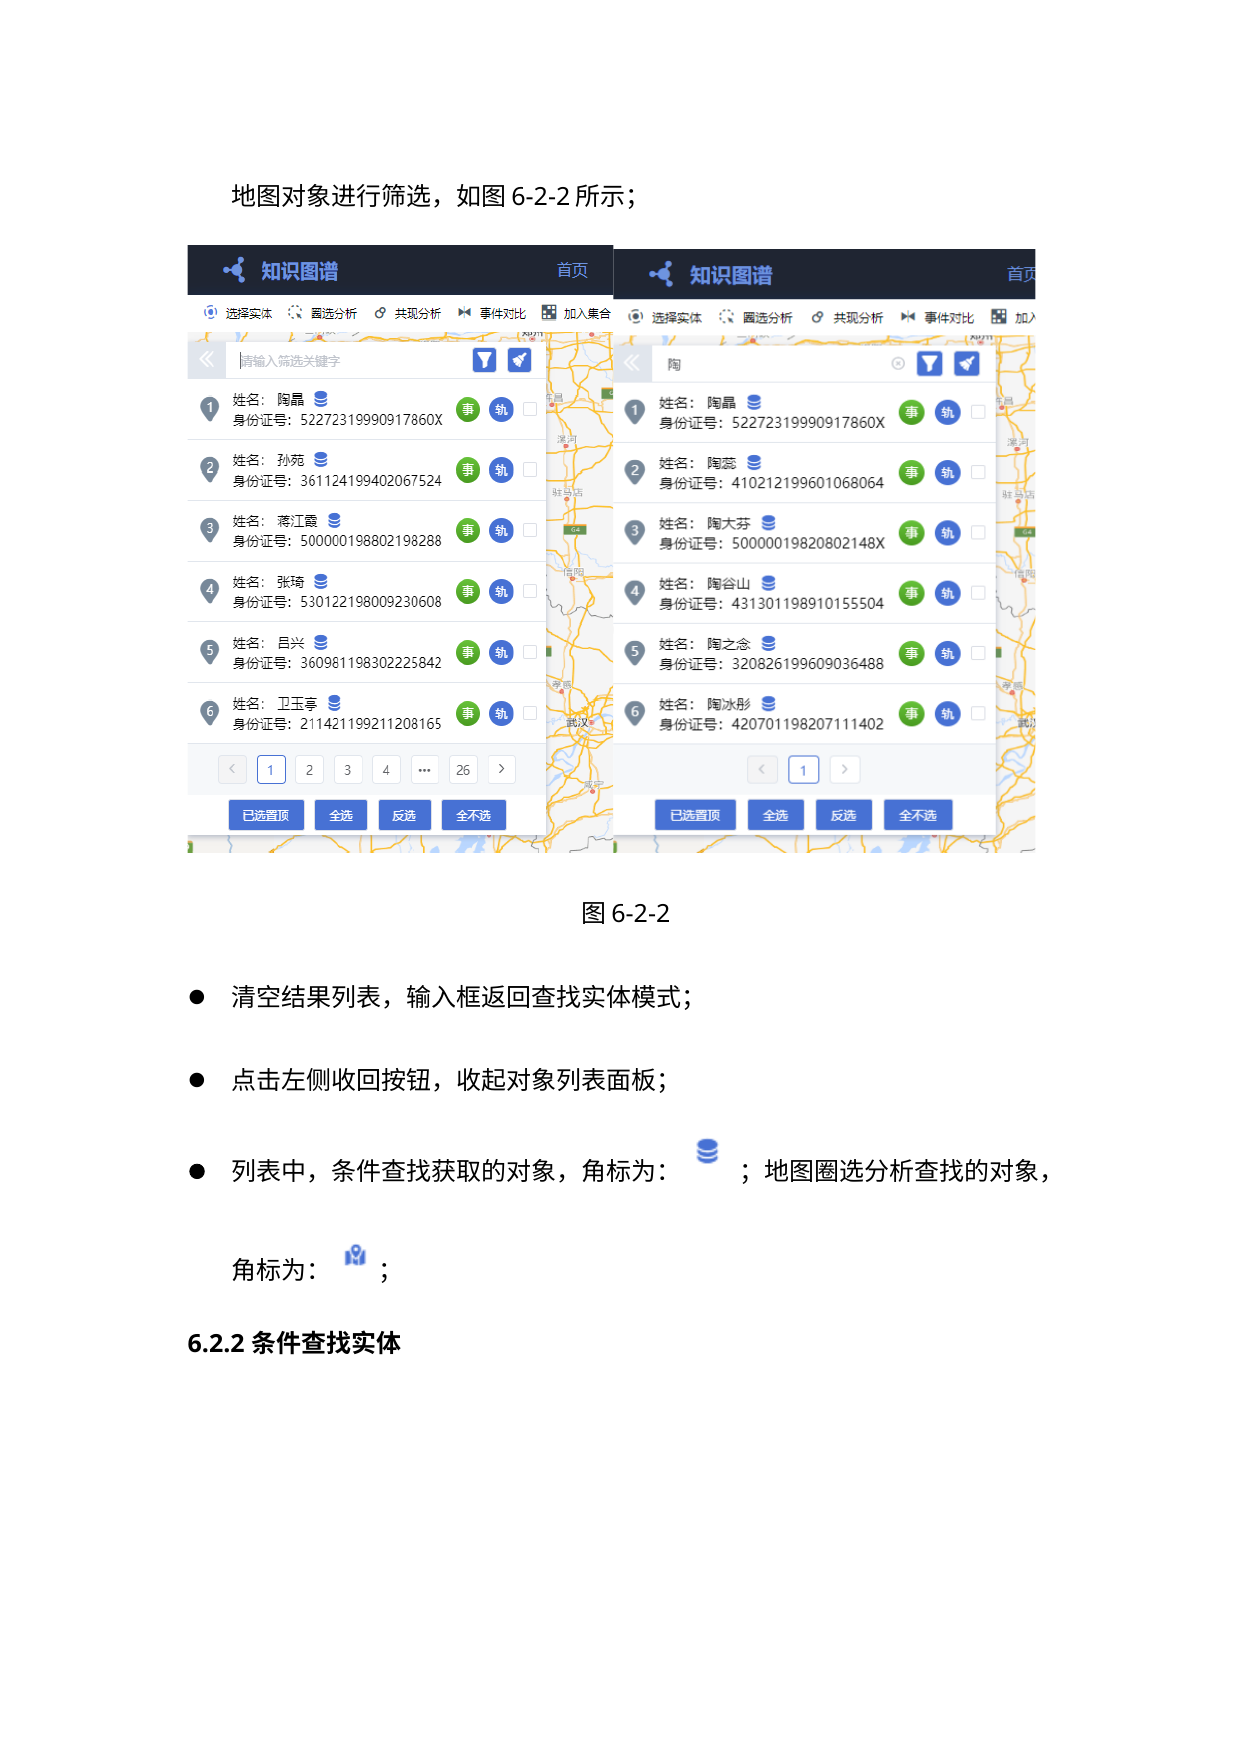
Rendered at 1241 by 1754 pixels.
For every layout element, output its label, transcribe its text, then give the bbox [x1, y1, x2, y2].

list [187, 162, 1053, 227]
list 点击左侧收回按钮，收起对象列表面板； [187, 1046, 1053, 1111]
picture [681, 1128, 739, 1175]
picture [187, 245, 1036, 853]
list 6.2.2 条件查找实体 [187, 1309, 1053, 1374]
list 列表中，条件查找获取的对象，角标为：；地图圈选分析查找的对象，角标为：； [187, 1129, 1053, 1291]
list 清空结果列表，输入框返回查找实体模式； [187, 963, 1053, 1028]
picture [331, 1226, 379, 1275]
list 图6-2-2 [537, 879, 1053, 944]
